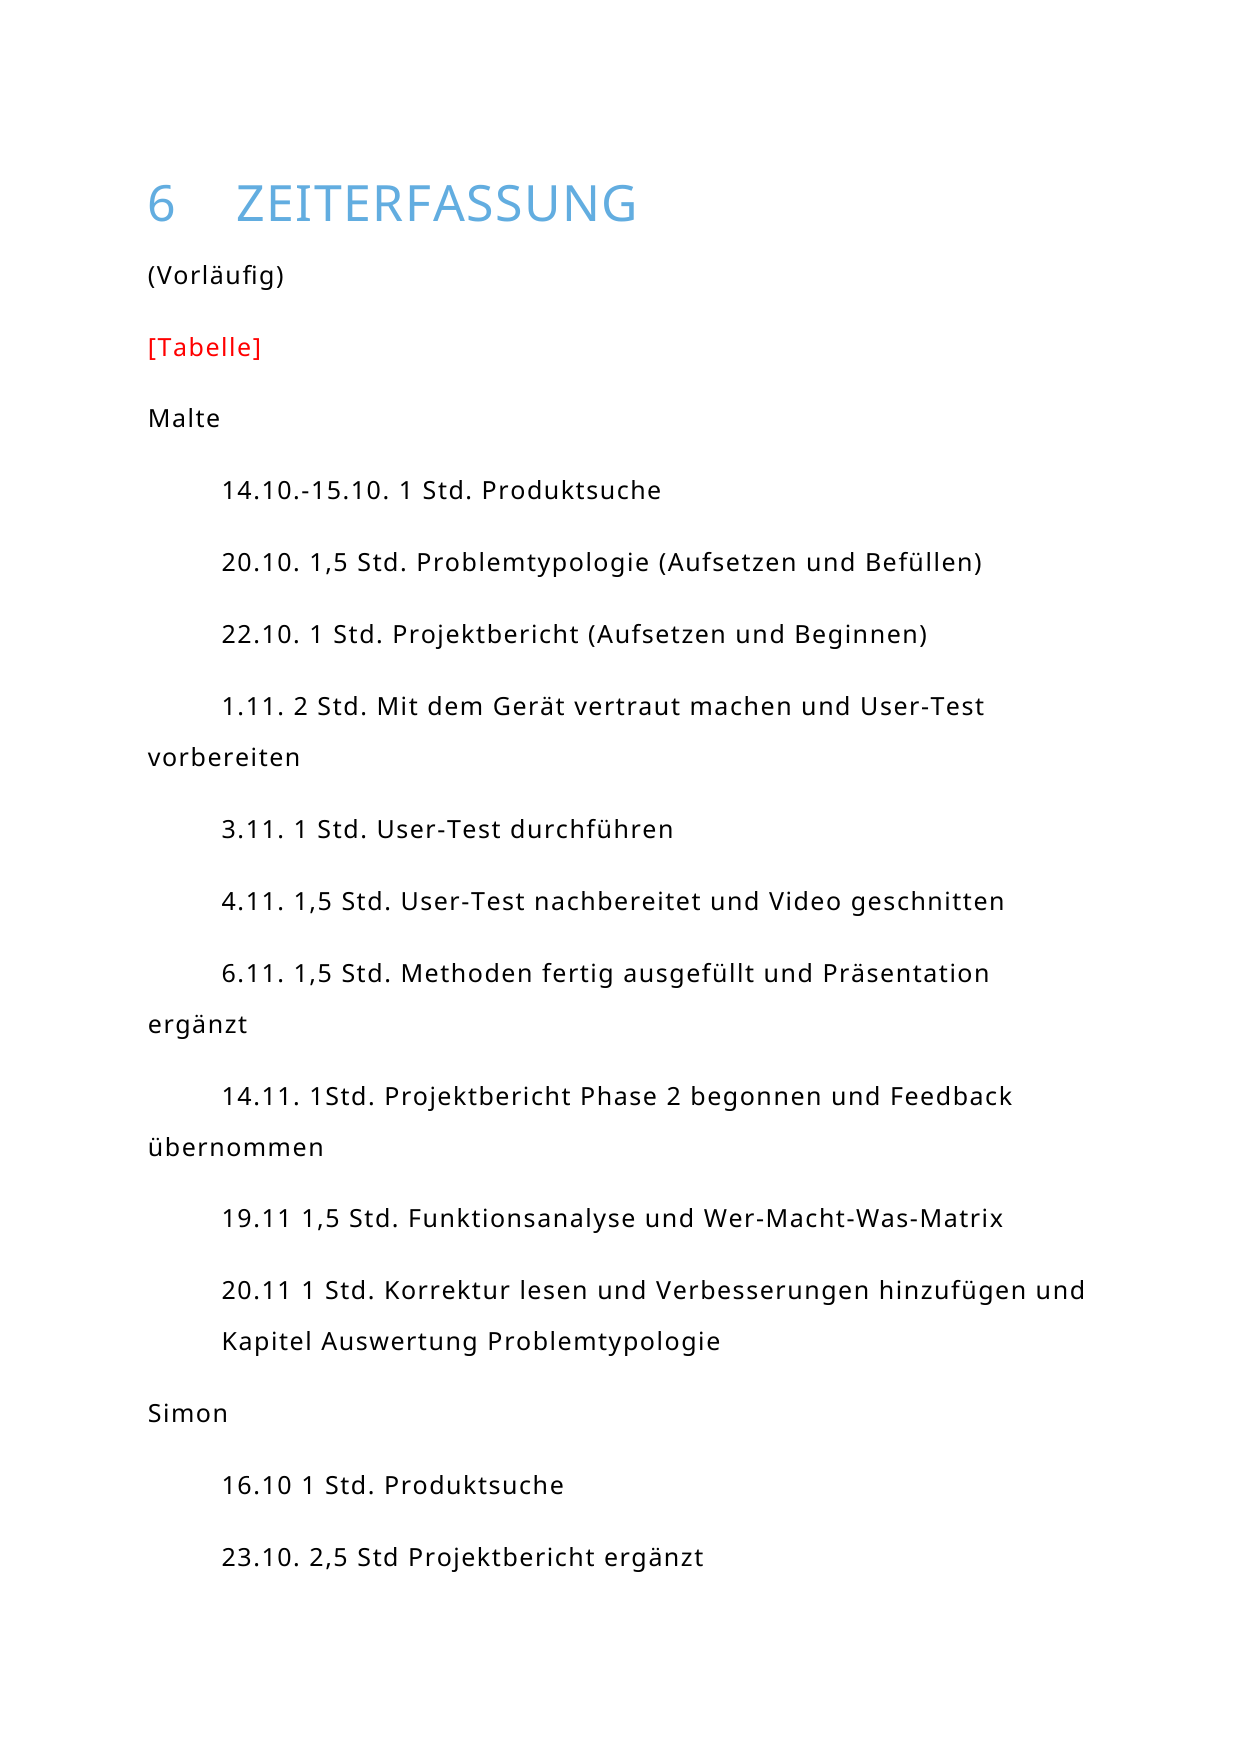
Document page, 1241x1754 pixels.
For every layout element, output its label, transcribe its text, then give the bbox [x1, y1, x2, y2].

text Malte [148, 401, 1093, 435]
text Zeiterfassung [148, 168, 1093, 237]
text 14.10.-15.10. 1 Std. Produktsuche [148, 473, 1093, 507]
text (Vorläufig) [148, 257, 1093, 291]
text 19.11 1,5 Std. Funktionsanalyse und Wer-Macht-Was-Matrix [148, 1201, 1093, 1235]
text 6.11. 1,5 Std. Methoden fertig ausgefüllt und Präsentation ergänzt [148, 955, 1093, 1040]
text 23.10. 2,5 Std Projektbericht ergänzt [148, 1540, 1093, 1574]
text 1.11. 2 Std. Mit dem Gerät vertraut machen und User-Test vorbereiten [148, 689, 1093, 774]
text 20.10. 1,5 Std. Problemtypologie (Aufsetzen und Befüllen) [148, 545, 1093, 579]
text [Tabelle] [148, 329, 1093, 363]
text Simon [148, 1396, 1093, 1430]
text 20.11 1 Std. Korrektur lesen und Verbesserungen hinzufügen und Kapitel Auswertung Problemtypologie [221, 1273, 1093, 1358]
text 22.10. 1 Std. Projektbericht (Aufsetzen und Beginnen) [148, 617, 1093, 651]
text 3.11. 1 Std. User-Test durchführen [148, 812, 1093, 846]
text 16.10 1 Std. Produktsuche [148, 1468, 1093, 1502]
text 4.11. 1,5 Std. User-Test nachbereitet und Video geschnitten [148, 883, 1093, 917]
text 14.11. 1Std. Projektbericht Phase 2 begonnen und Feedback übernommen [148, 1078, 1093, 1163]
